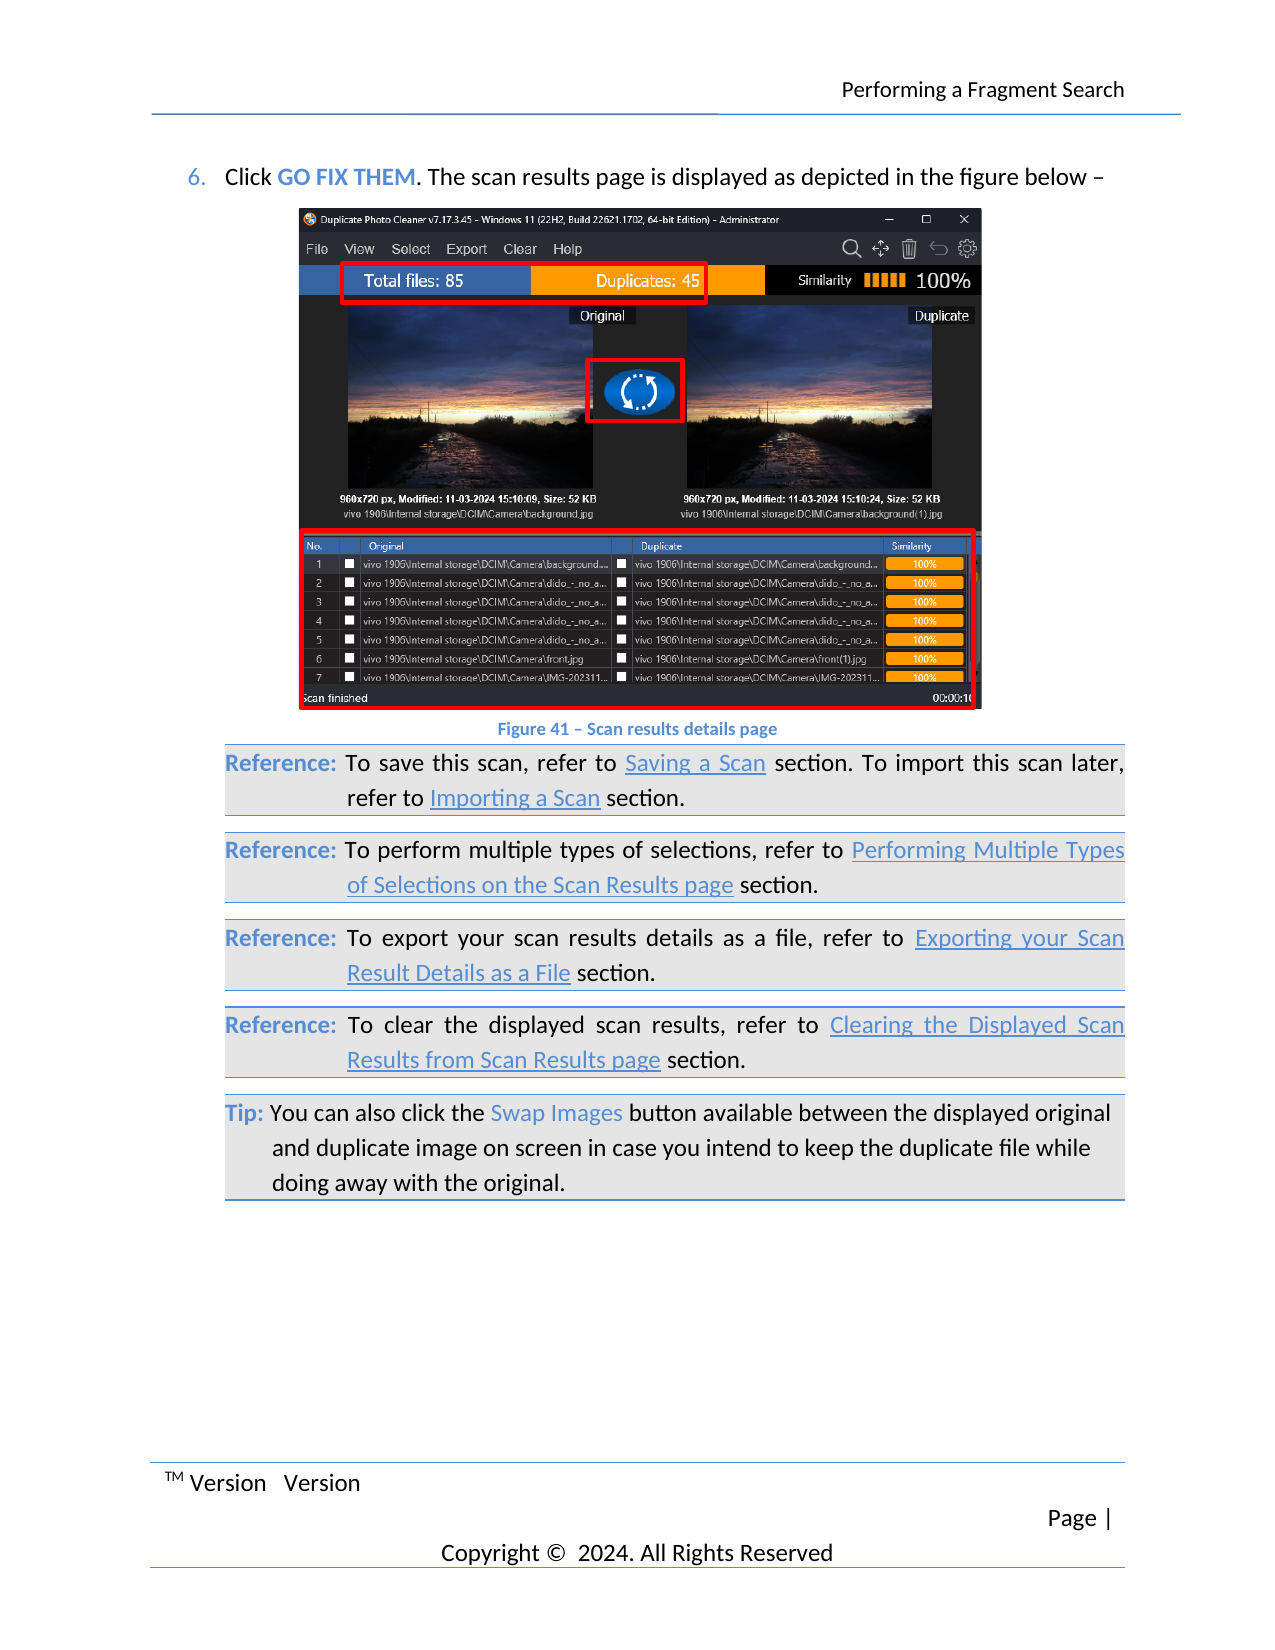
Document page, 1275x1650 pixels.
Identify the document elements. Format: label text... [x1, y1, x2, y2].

text Reference: To export your scan results details as a file, refer to Exporting your Scan Result Details as a File section. [225, 920, 1125, 990]
picture [298, 208, 982, 709]
text Figure 41 – Scan results details page [150, 717, 1125, 740]
picture [304, 533, 971, 706]
text Reference: To clear the displayed scan results, refer to Clearing the Displayed Scan Results from Scan Results page section. [225, 1008, 1125, 1077]
text Tip: You can also click the Swap Images button available between the displayed original and duplicate image on screen in case you intend to keep the duplicate file while doing away with the original. [225, 1095, 1125, 1199]
text Reference: To save this scan, refer to Saving a Scan section. To import this scan later, refer to Importing a Scan section. [225, 745, 1125, 815]
text Reference: To perform multiple types of selections, refer to Performing Multiple Types of Selections on the Scan Results page section. [225, 833, 1125, 902]
list Click GO FIX THEM. The scan results page is displayed as depicted in the figure below – [187, 161, 1125, 192]
